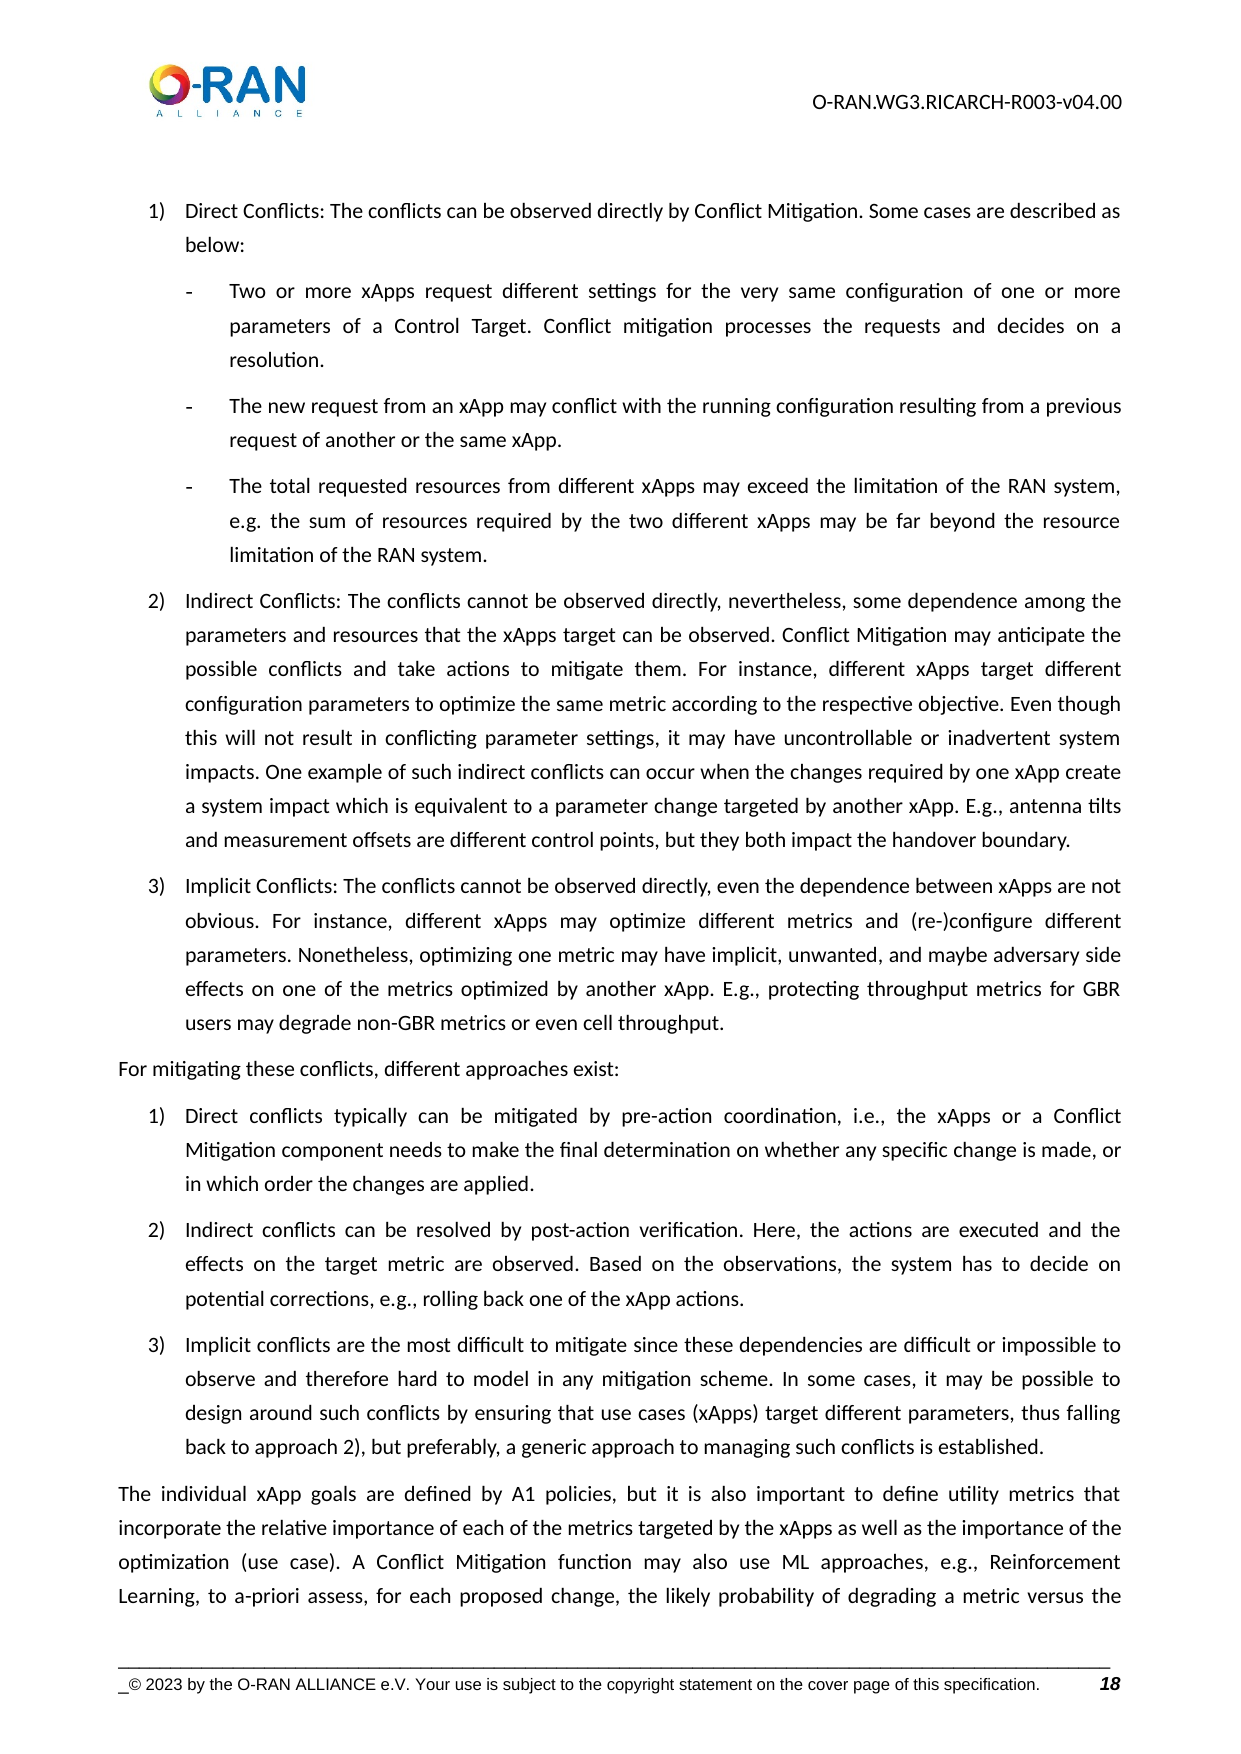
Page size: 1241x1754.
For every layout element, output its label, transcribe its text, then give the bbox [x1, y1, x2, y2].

picture [139, 51, 315, 123]
text 1) Direct Conflicts: The conflicts can be observed directly by Conflict Mitigation. Some cases are described as below: [148, 196, 1122, 260]
text 3) Implicit conflicts are the most difficult to mitigate since these dependencies are difficult or impossible to observe and therefore hard to model in any mitigation scheme. In some cases, it may be possible to design around such conflicts by ensuring that use cases (xApps) target different parameters, thus falling back to approach 2), but preferably, a generic approach to managing such conflicts is established. [148, 1329, 1122, 1462]
list The new request from an xApp may conflict with the running configuration resulting from a previous request of another or the same xApp. [185, 391, 1122, 455]
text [118, 1478, 1122, 1611]
text For mitigating these conflicts, different approaches exist: [118, 1054, 1122, 1084]
text 3) Implicit Conflicts: The conflicts cannot be observed directly, even the dependence between xApps are not obvious. For instance, different xApps may optimize different metrics and (re-)configure different parameters. Nonetheless, optimizing one metric may have implicit, unwanted, and maybe adversary side effects on one of the metrics optimized by another xApp. E.g., protecting throughput metrics for GBR users may degrade non-GBR metrics or even cell throughput. [148, 871, 1122, 1038]
list The total requested resources from different xApps may exceed the limitation of the RAN system, e.g. the sum of resources required by the two different xApps may be far beyond the resource limitation of the RAN system. [185, 471, 1122, 569]
text 2) Indirect Conflicts: The conflicts cannot be observed directly, nevertheless, some dependence among the parameters and resources that the xApps target can be observed. Conflict Mitigation may anticipate the possible conflicts and take actions to mitigate them. For instance, different xApps target different configuration parameters to optimize the same metric according to the respective objective. Even though this will not result in conflicting parameter settings, it may have uncontrollable or inadvertent system impacts. One example of such indirect conflicts can occur when the changes required by one xApp create a system impact which is equivalent to a parameter change targeted by another xApp. E.g., antenna tilts and measurement offsets are different control points, but they both impact the handover boundary. [148, 586, 1122, 855]
text 1) Direct conflicts typically can be mitigated by pre-action coordination, i.e., the xApps or a Conflict Mitigation component needs to make the final determination on whether any specific change is made, or in which order the changes are applied. [148, 1100, 1122, 1198]
text 2) Indirect conflicts can be resolved by post-action verification. Here, the actions are executed and the effects on the target metric are observed. Based on the observations, the system has to decide on potential corrections, e.g., rolling back one of the xApp actions. [148, 1215, 1122, 1313]
list Two or more xApps request different settings for the very same configuration of one or more parameters of a Control Target. Conflict mitigation processes the requests and decides on a resolution. [185, 276, 1122, 374]
